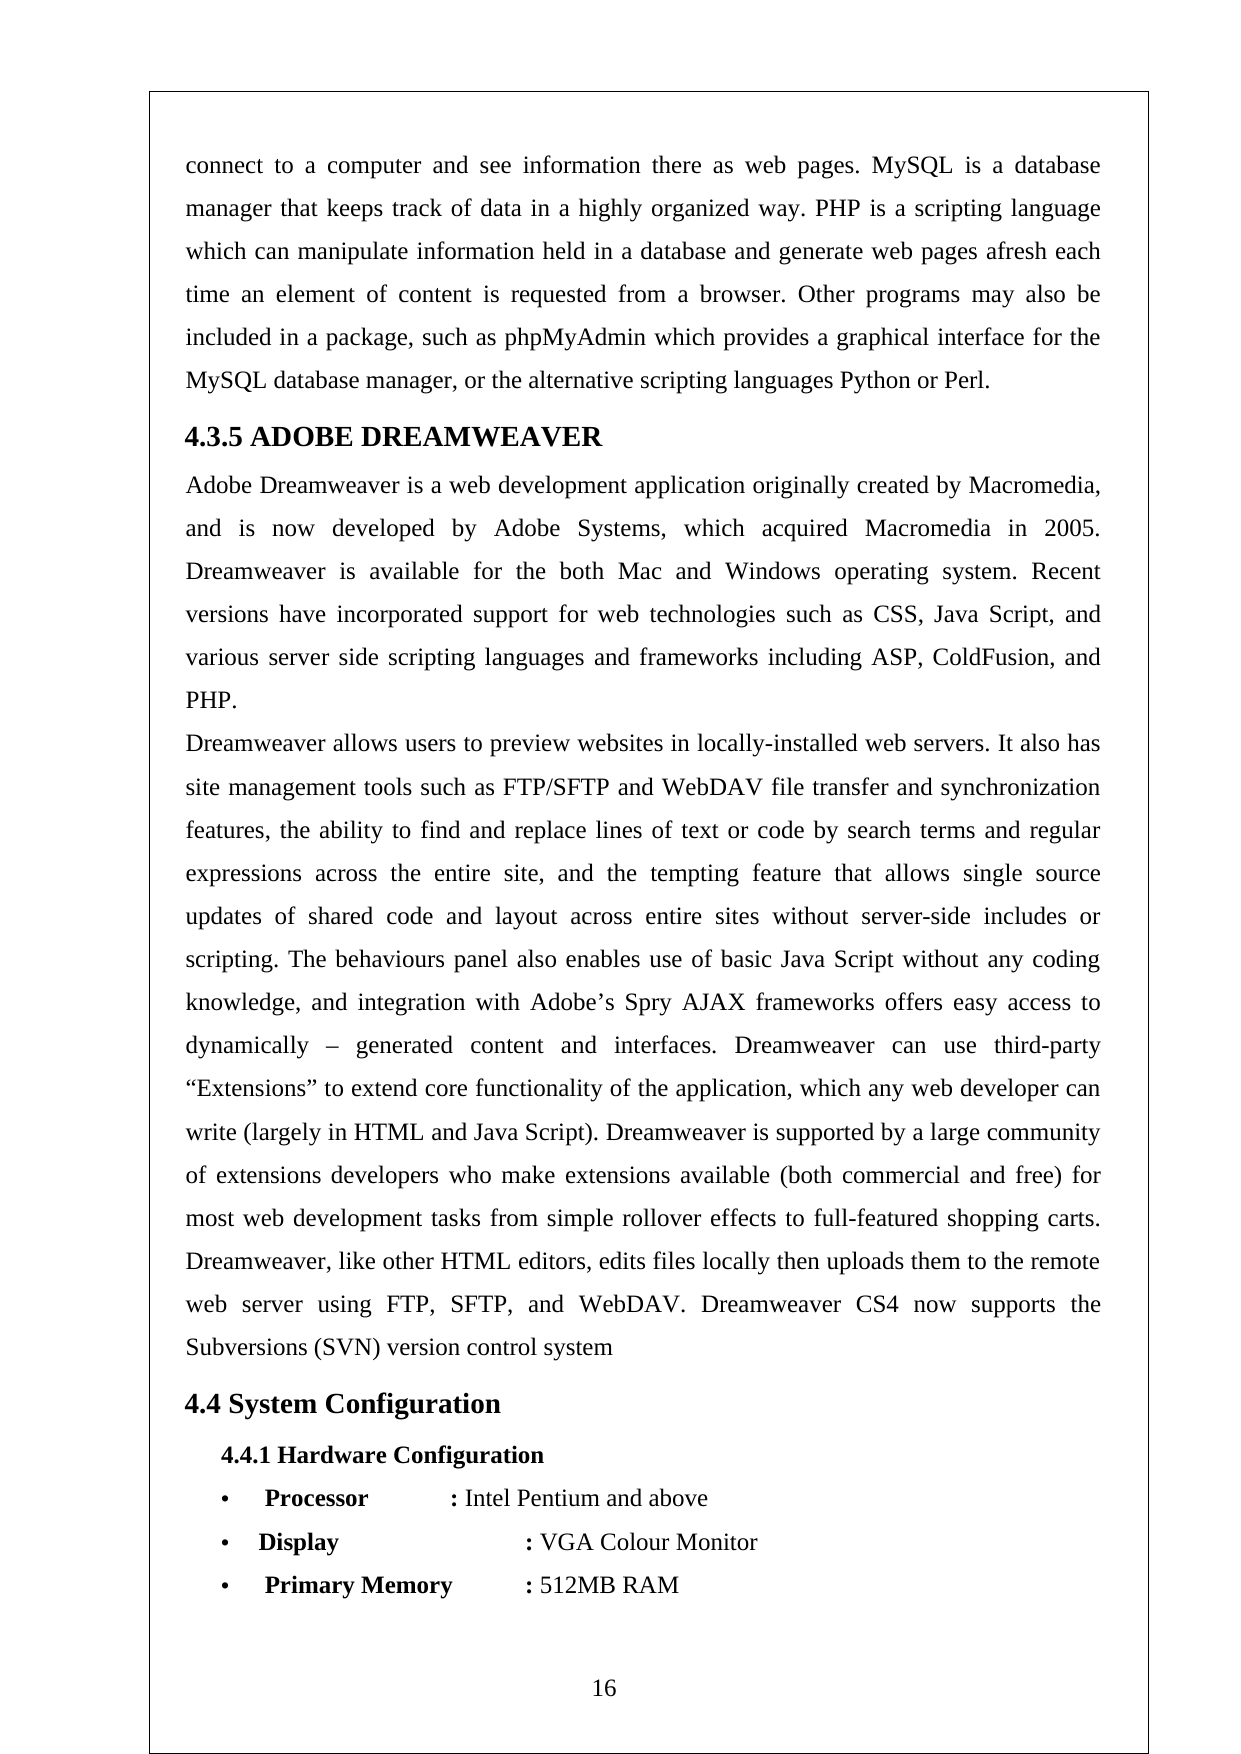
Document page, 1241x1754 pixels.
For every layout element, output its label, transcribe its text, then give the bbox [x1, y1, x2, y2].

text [185, 150, 1102, 394]
subtitle 4.4.1 Hardware Configuration [185, 1440, 1102, 1469]
list Processor : Intel Pentium and above [221, 1483, 1102, 1512]
text Adobe Dreamweaver is a web development application originally created by Macromedia, and is now developed by Adobe Systems, which acquired Macromedia in 2005. Dreamweaver is available for the both Mac and Windows operating system. Recent versions have incorporated support for web technologies such as CSS, Java Script, and various server side scripting languages and frameworks including ASP, ColdFusion, and PHP. [185, 470, 1102, 714]
list Primary Memory : 512MB RAM [221, 1570, 1102, 1598]
list Display : VGA Colour Monitor [221, 1527, 1102, 1555]
subtitle 4.3.5 ADOBE DREAMWEAVER [184, 419, 1102, 453]
text Dreamweaver allows users to preview websites in locally-installed web servers. It also has site management tools such as FTP/SFTP and WebDAV file transfer and synchronization features, the ability to find and replace lines of text or code by search terms and regular expressions across the entire site, and the tempting feature that allows single source updates of shared code and layout across entire sites without server-side includes or scripting. The behaviours panel also enables use of basic Java Script without any coding knowledge, and integration with Adobe’s Spry AJAX frameworks offers easy access to dynamically – generated content and interfaces. Dreamweaver can use third-party “Extensions” to extend core functionality of the application, which any web developer can write (largely in HTML and Java Script). Dreamweaver is supported by a large community of extensions developers who make extensions available (both commercial and free) for most web development tasks from simple rollover effects to full-featured shopping carts. Dreamweaver, like other HTML editors, edits files locally then uploads them to the remote web server using FTP, SFTP, and WebDAV. Dreamweaver CS4 now supports the Subversions (SVN) version control system [185, 728, 1102, 1361]
subtitle 4.4 System Configuration [184, 1386, 1102, 1419]
